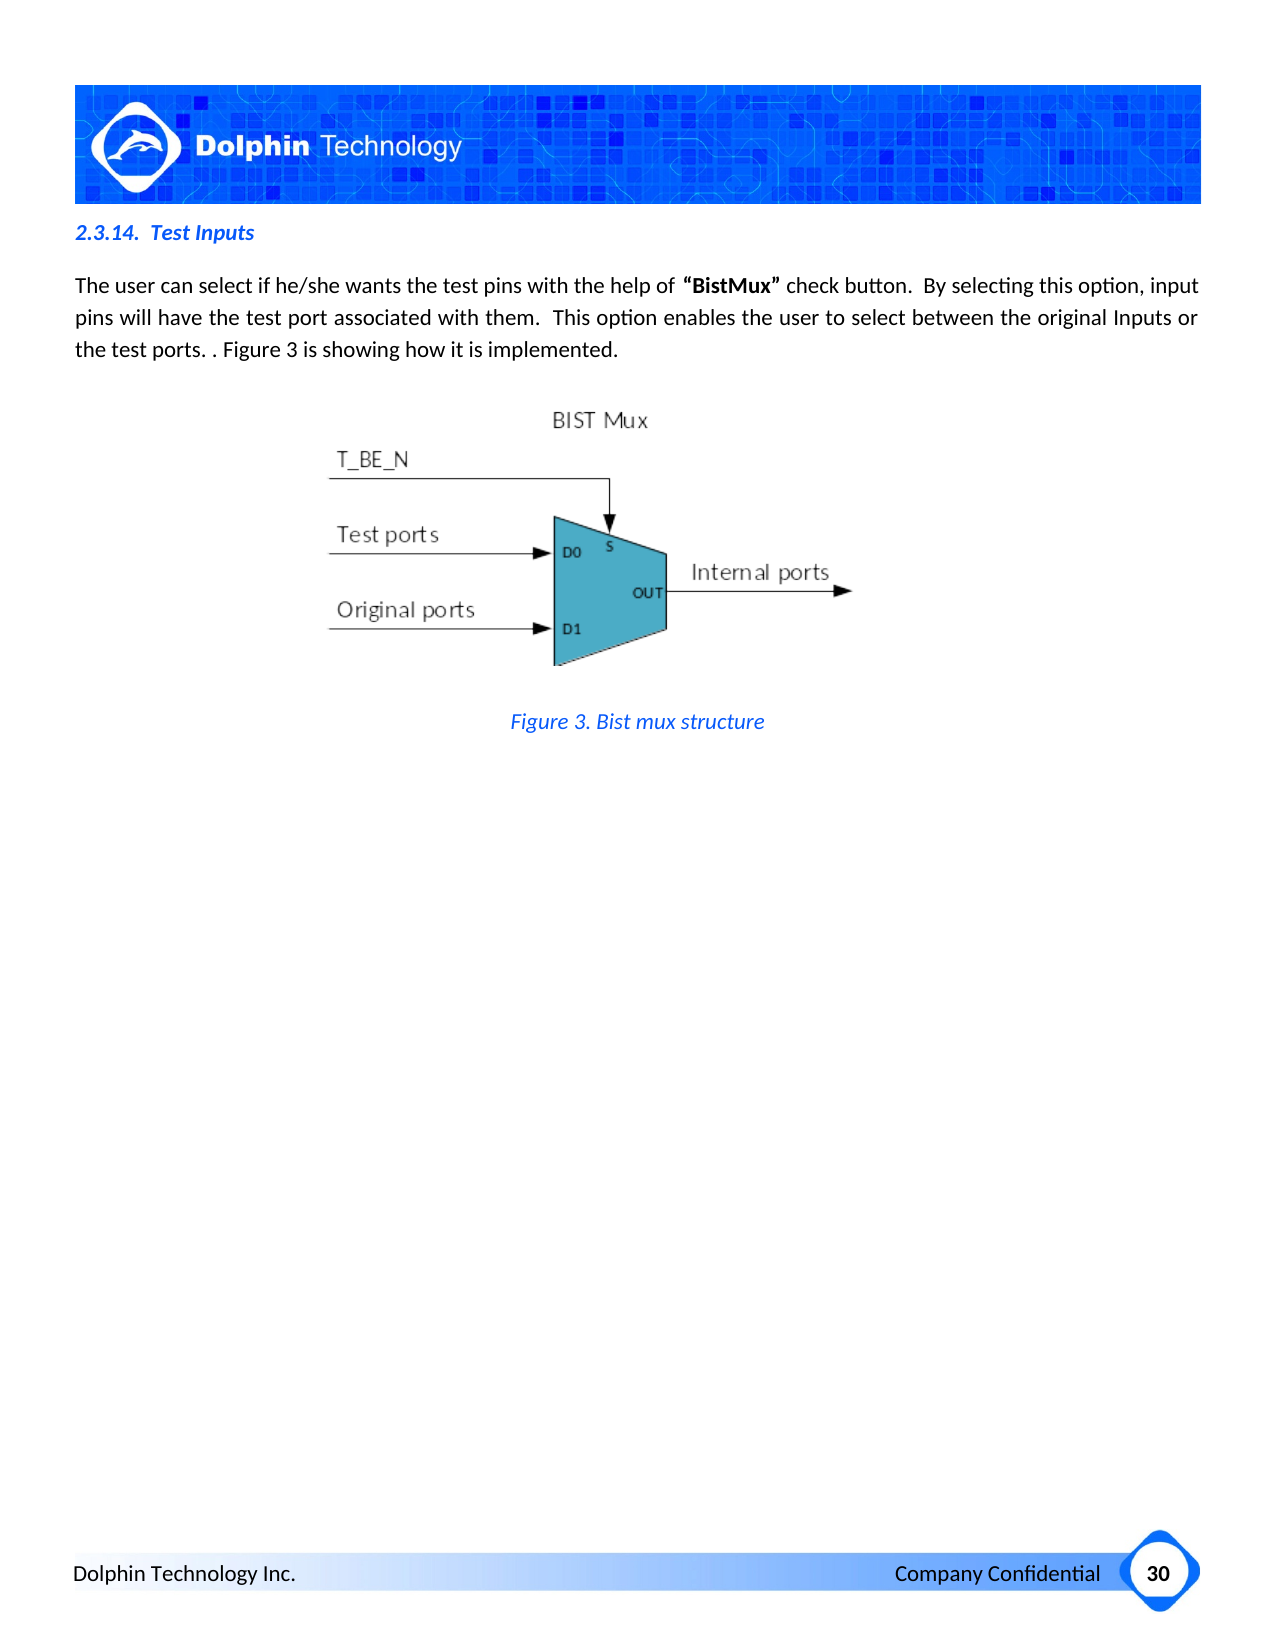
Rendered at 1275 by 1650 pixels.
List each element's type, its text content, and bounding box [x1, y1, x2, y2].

picture [75, 1529, 1201, 1614]
subtitle Test Inputs [75, 218, 1200, 246]
picture [75, 85, 1202, 204]
text Figure 3. Bist mux structure [75, 707, 1200, 736]
text The user can select if he/she wants the test pins with the help of “BistMux” check button. By selecting this option, input pins will have the test port associated with them. This option enables the user to select between the original Inputs or the test ports. . Figure 3 is showing how it is implemented. [75, 271, 1200, 363]
picture [77, 1568, 84, 1579]
